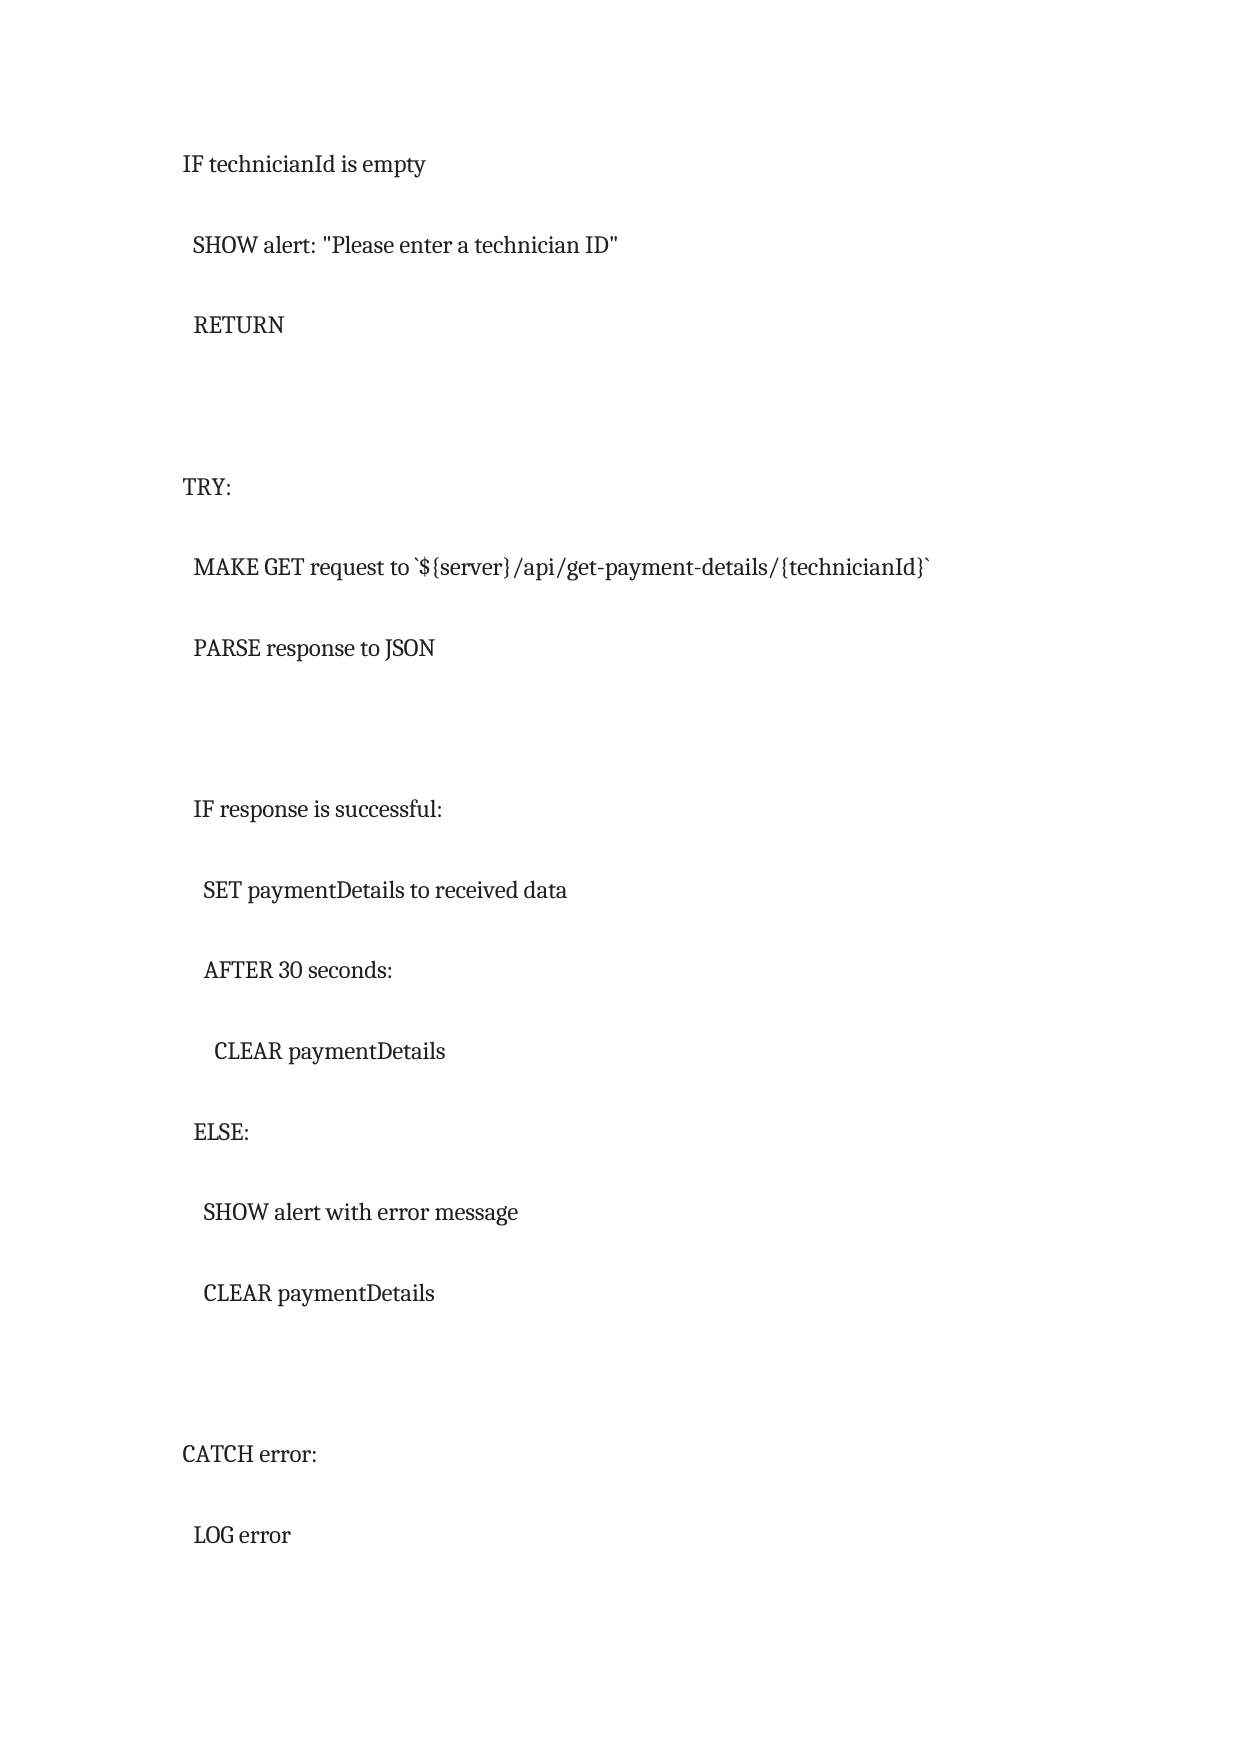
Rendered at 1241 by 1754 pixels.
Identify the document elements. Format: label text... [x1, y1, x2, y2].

subtitle MAKE GET request to `${server}/api/get-payment-details/{technicianId}` [161, 553, 1090, 582]
subtitle CLEAR paymentDetails [161, 1279, 1090, 1307]
subtitle CLEAR paymentDetails [161, 1037, 1090, 1066]
subtitle ELSE: [161, 1117, 1090, 1146]
subtitle SHOW alert: "Please enter a technician ID" [161, 231, 1090, 259]
subtitle IF technicianId is empty [161, 150, 1090, 179]
subtitle AFTER 30 seconds: [161, 956, 1090, 985]
subtitle RETURN [161, 311, 1090, 340]
subtitle LOG error [161, 1521, 1090, 1549]
subtitle SHOW alert with error message [161, 1198, 1090, 1227]
subtitle PARSE response to JSON [161, 634, 1090, 662]
subtitle CATCH error: [161, 1440, 1090, 1469]
subtitle TRY: [161, 472, 1090, 501]
subtitle SET paymentDetails to received data [161, 876, 1090, 904]
subtitle IF response is successful: [161, 795, 1090, 824]
